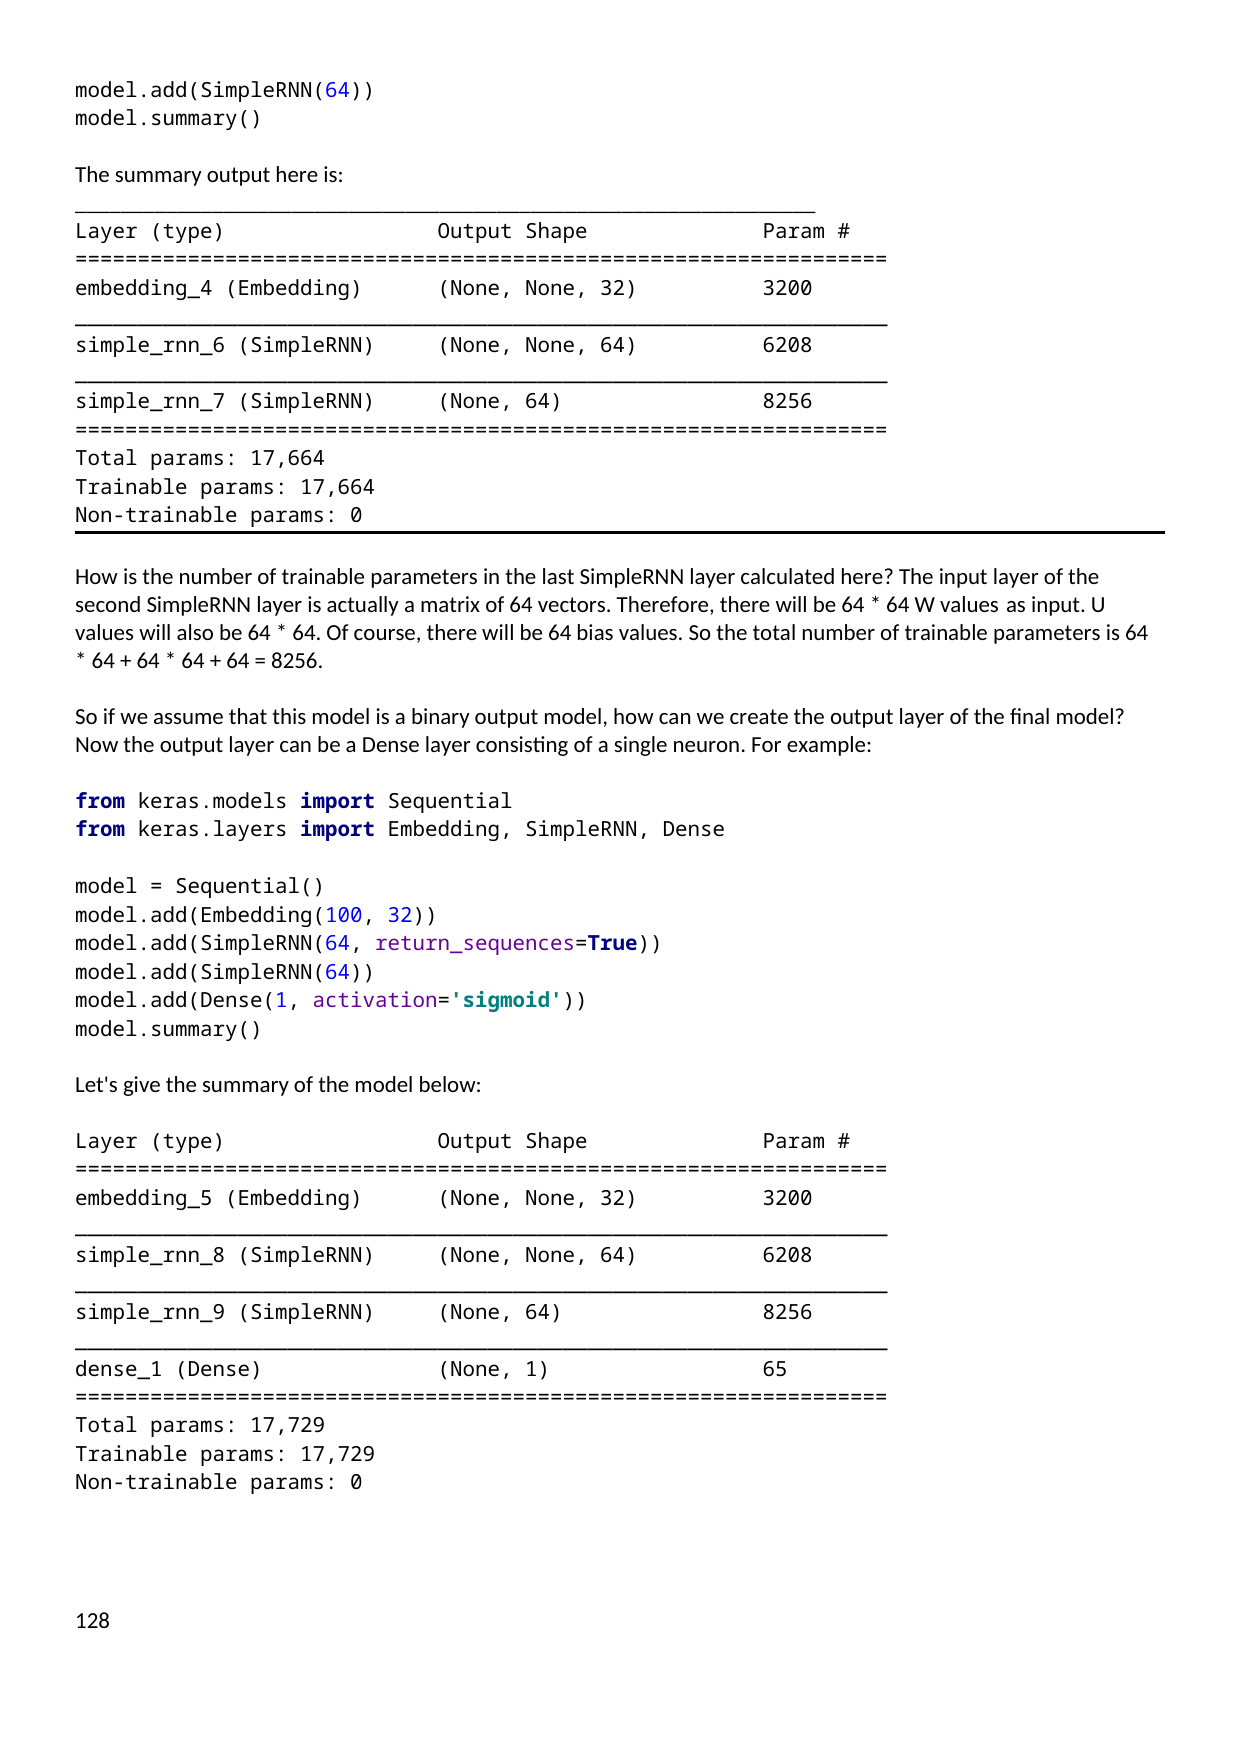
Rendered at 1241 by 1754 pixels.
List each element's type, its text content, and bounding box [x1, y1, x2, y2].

text dense_1 (Dense) (None, 1) 65 [75, 1354, 1165, 1382]
text _________________________________________________________________ [75, 358, 1165, 387]
text The summary output here is: [75, 160, 1165, 188]
text simple_rnn_6 (SimpleRNN) (None, None, 64) 6208 [75, 330, 1165, 358]
text Total params: 17,729 [75, 1411, 1165, 1439]
text ================================================================= [75, 1382, 1165, 1411]
text simple_rnn_7 (SimpleRNN) (None, 64) 8256 [75, 387, 1165, 415]
text So if we assume that this model is a binary output model, how can we create the output layer of the final model? Now the output layer can be a Dense layer consisting of a single neuron. For example: [75, 702, 1165, 758]
text _________________________________________________________________ [75, 1325, 1165, 1354]
text How is the number of trainable parameters in the last SimpleRNN layer calculated here? The input layer of the second SimpleRNN layer is actually a matrix of 64 vectors. Therefore, there will be 64 * 64 W values ​​as input. U values ​​will also be 64 * 64. Of course, there will be 64 bias values. So the total number of trainable parameters is 64 * 64 + 64 * 64 + 64 = 8256. [75, 562, 1165, 674]
text Layer (type) Output Shape Param # [75, 1126, 1165, 1154]
text embedding_4 (Embedding) (None, None, 32) 3200 [75, 273, 1165, 301]
text ================================================================= [75, 244, 1165, 273]
text _________________________________________________________________ [75, 188, 1165, 216]
text embedding_5 (Embedding) (None, None, 32) 3200 [75, 1183, 1165, 1211]
text ================================================================= [75, 1154, 1165, 1183]
text Non-trainable params: 0 [75, 1467, 1165, 1496]
text ================================================================= [75, 415, 1165, 443]
text _________________________________________________________________ [75, 301, 1165, 330]
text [75, 75, 1165, 132]
text from keras.models import Sequential from keras.layers import Embedding, SimpleRNN, Dense model = Sequential() model.add(Embedding(100, 32)) model.add(SimpleRNN(64, return_sequences=True)) model.add(SimpleRNN(64)) model.add(Dense(1, activation='sigmoid')) model.summary() [75, 786, 1165, 1042]
text Total params: 17,664 [75, 443, 1165, 472]
text _________________________________________________________________ [75, 1211, 1165, 1240]
text Layer (type) Output Shape Param # [75, 216, 1165, 244]
text _________________________________________________________________ [75, 1268, 1165, 1297]
text Trainable params: 17,729 [75, 1439, 1165, 1467]
text Trainable params: 17,664 [75, 472, 1165, 500]
text simple_rnn_8 (SimpleRNN) (None, None, 64) 6208 [75, 1240, 1165, 1268]
text Let's give the summary of the model below: [75, 1070, 1165, 1098]
text Non-trainable params: 0 [75, 500, 1165, 531]
text simple_rnn_9 (SimpleRNN) (None, 64) 8256 [75, 1297, 1165, 1325]
